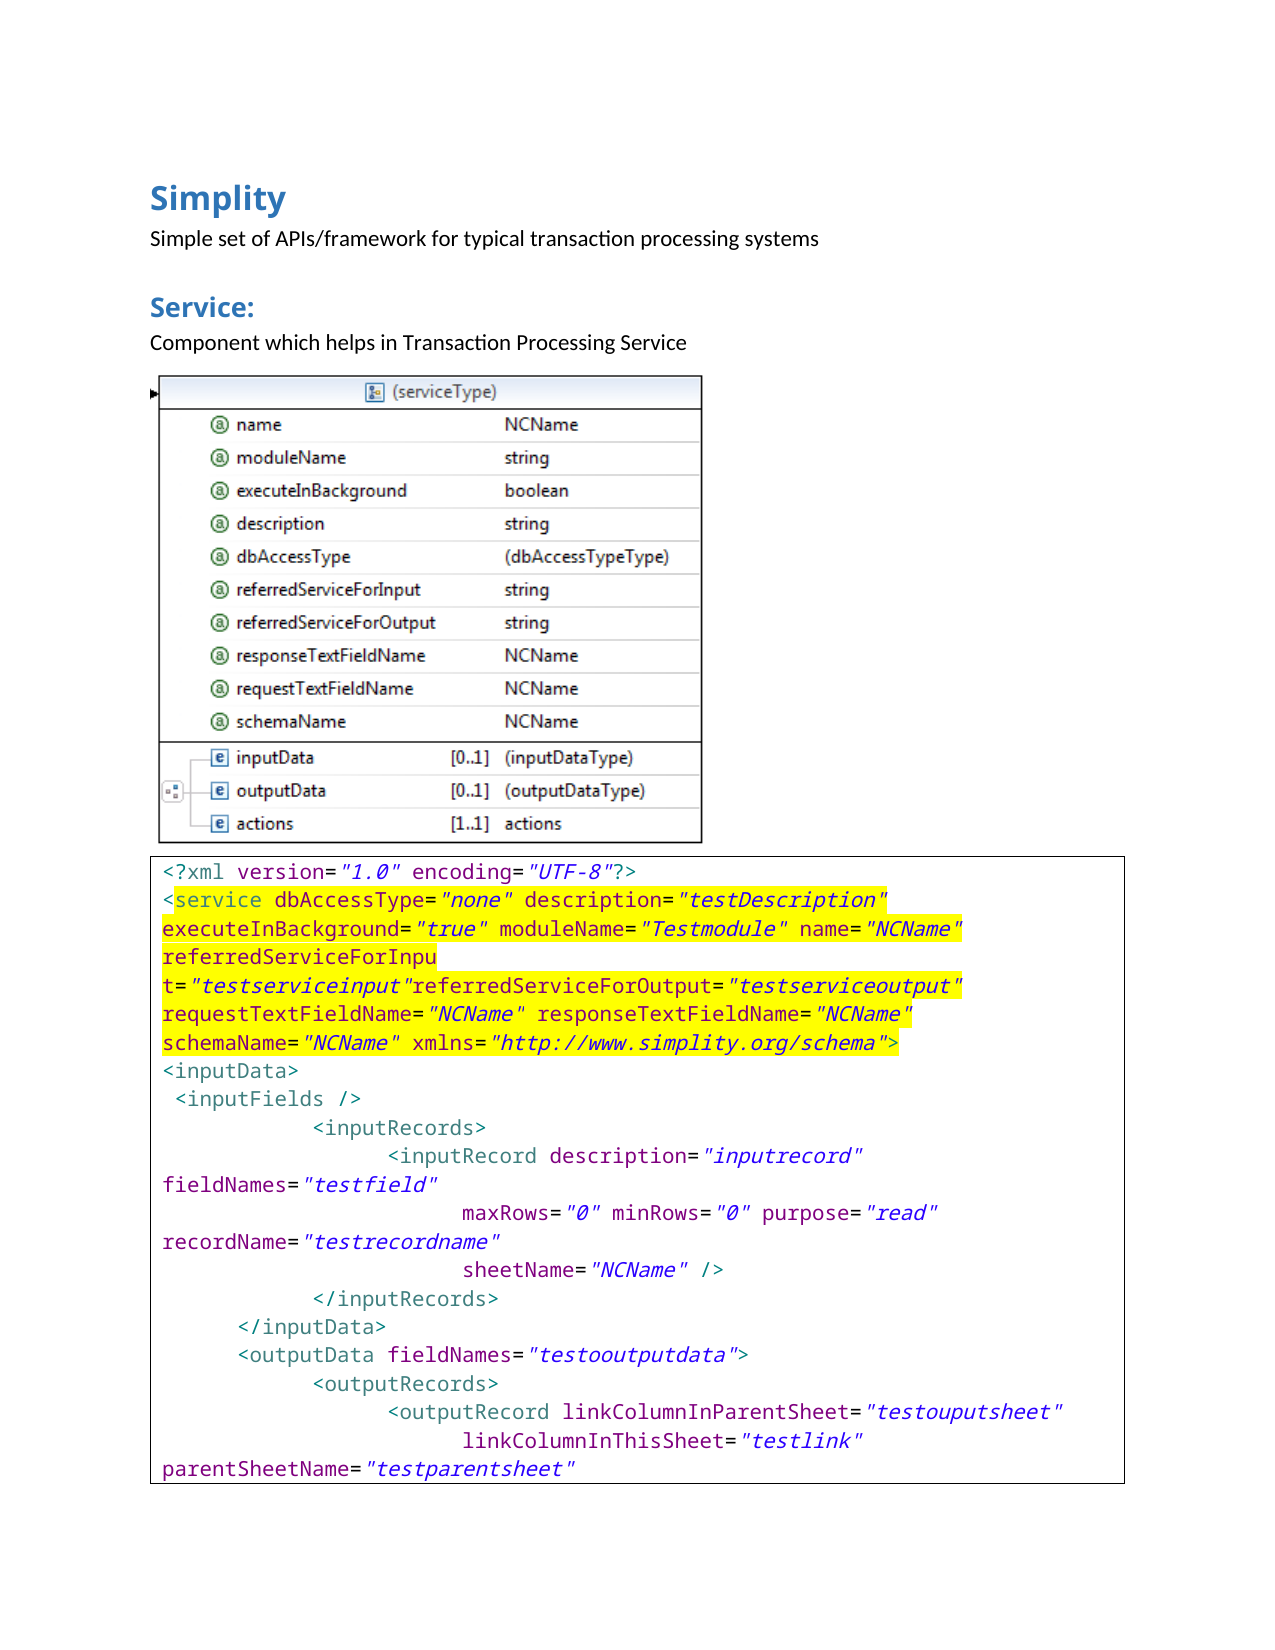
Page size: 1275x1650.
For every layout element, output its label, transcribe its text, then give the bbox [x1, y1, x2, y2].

subtitle Simplity [150, 175, 1125, 220]
text Simple set of APIs/framework for typical transaction processing systems [150, 224, 1125, 252]
picture [150, 358, 711, 854]
subtitle Service: [150, 288, 1125, 325]
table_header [151, 857, 1124, 1483]
text Component which helps in Transaction Processing Service [150, 328, 1125, 356]
